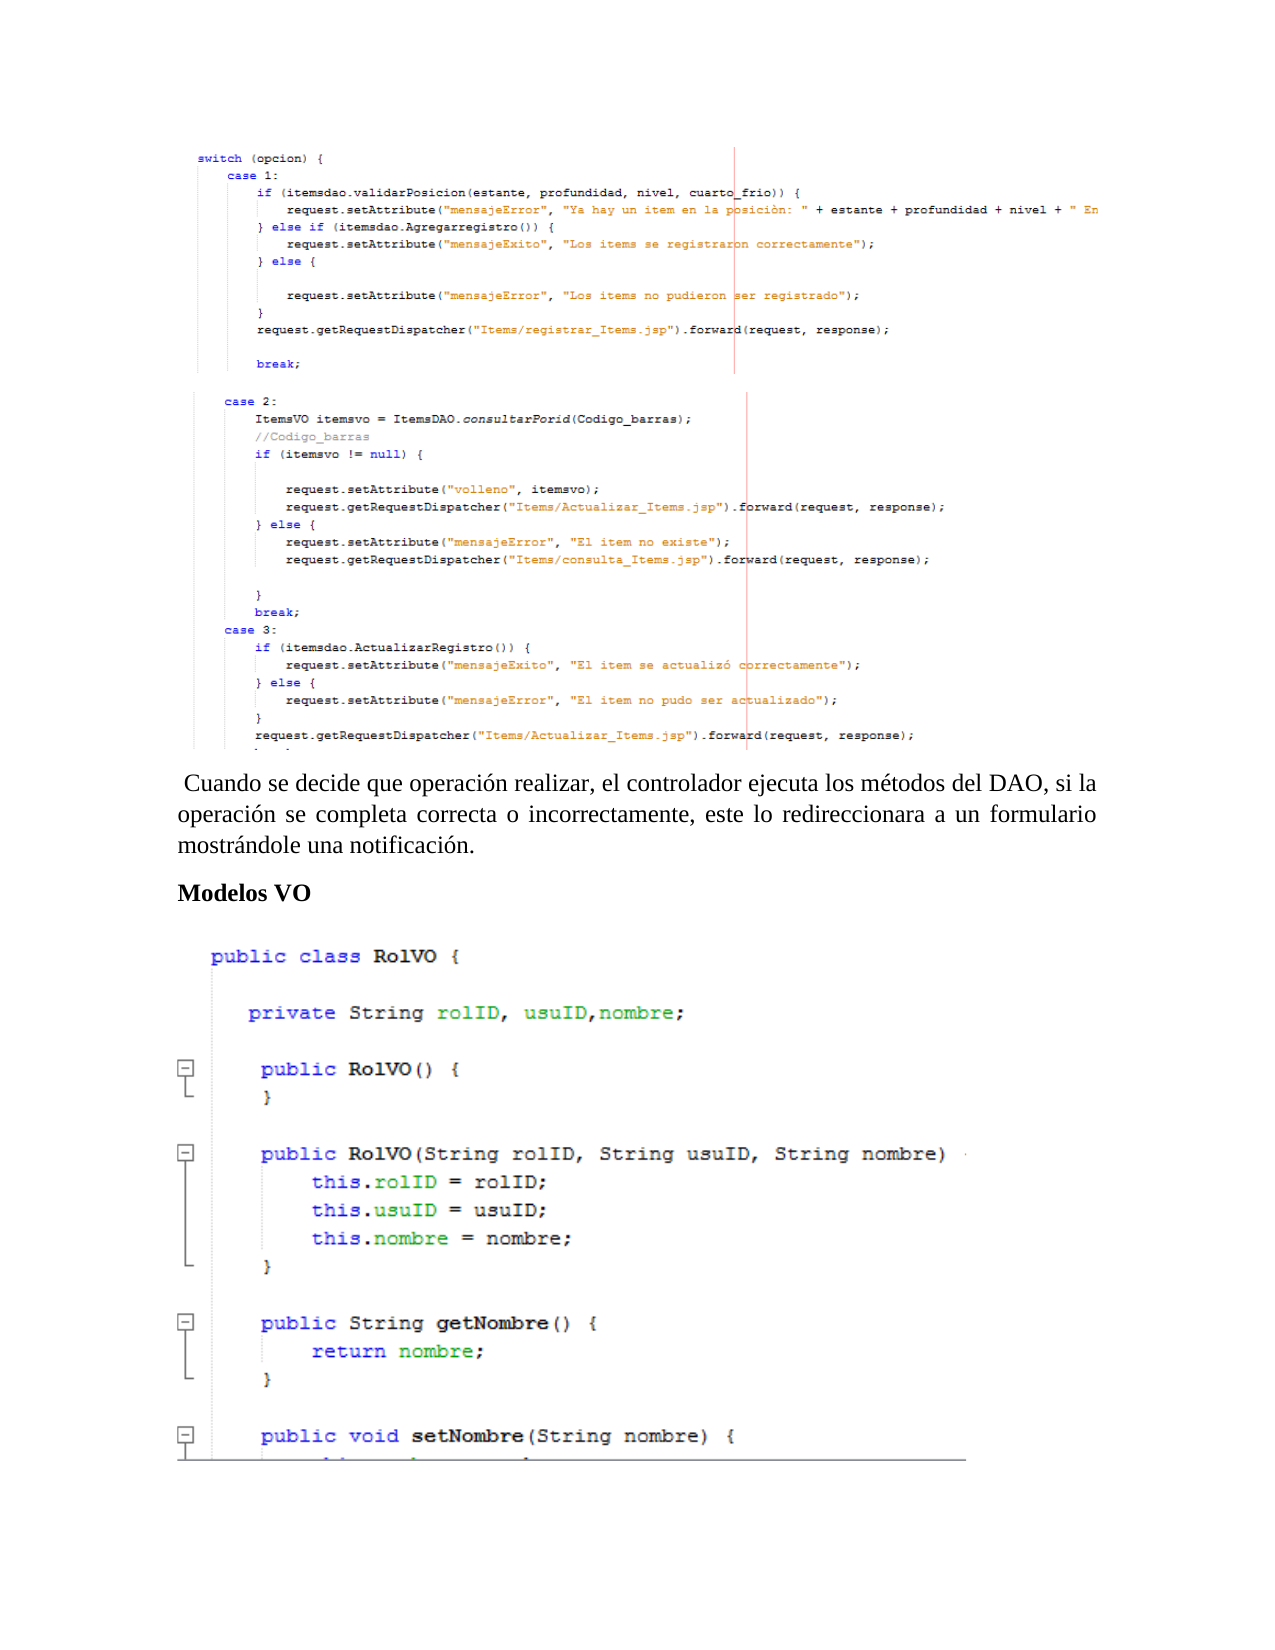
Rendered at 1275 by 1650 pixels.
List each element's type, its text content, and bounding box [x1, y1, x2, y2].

text Modelos VO [177, 878, 1098, 907]
picture [177, 392, 1003, 750]
text Cuando se decide que operación realizar, el controlador ejecuta los métodos del DAO, si la operación se completa correcta o incorrectamente, este lo redireccionara a un formulario mostrándole una notificación. [177, 768, 1098, 859]
picture [177, 926, 967, 1461]
picture [177, 147, 1098, 374]
